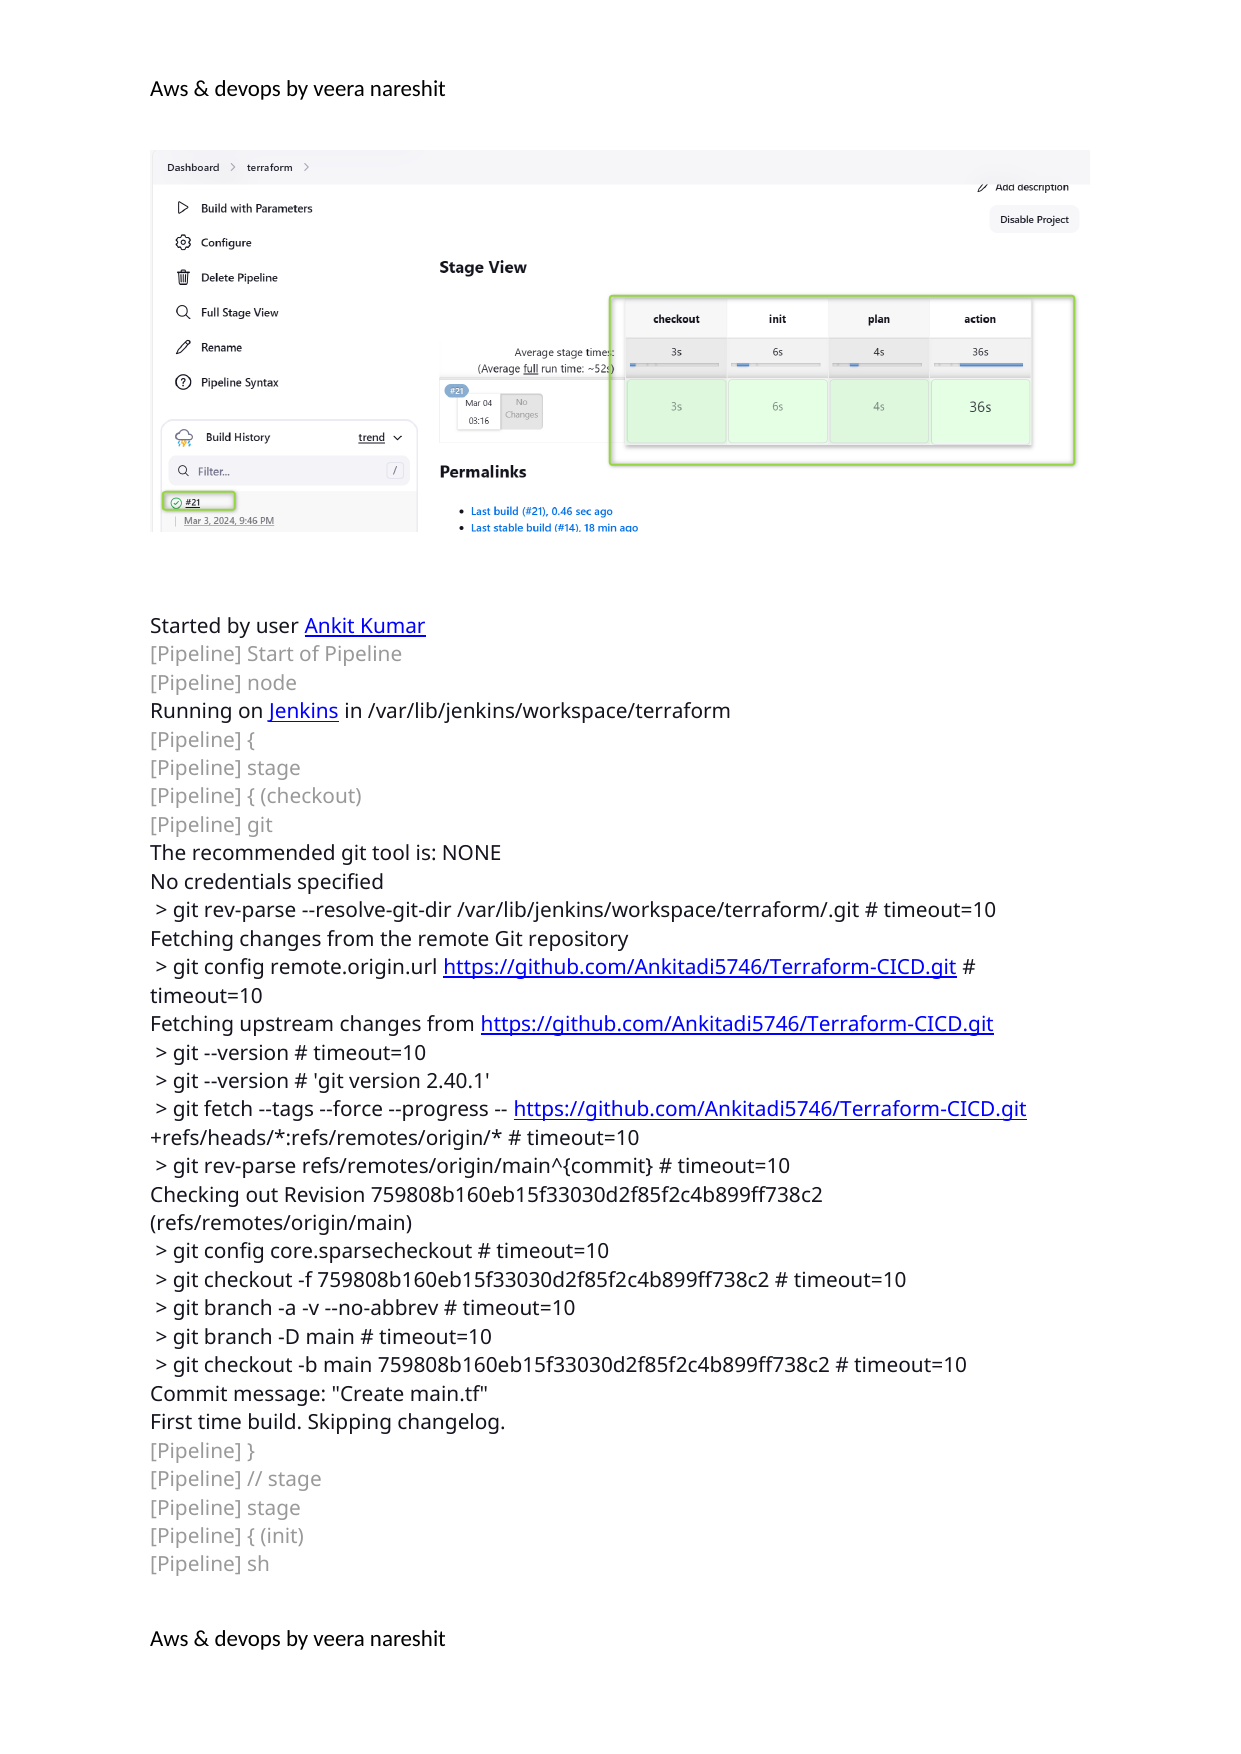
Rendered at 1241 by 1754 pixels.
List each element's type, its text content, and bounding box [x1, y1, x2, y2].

text Started by user Ankit Kumar [150, 611, 1090, 639]
text Running on Jenkins in /var/lib/jenkins/workspace/terraform [150, 696, 1090, 725]
text > git checkout -b main 759808b160eb15f33030d2f85f2c4b899ff738c2 # timeout=10 [150, 1350, 1090, 1379]
text > git rev-parse refs/remotes/origin/main^{commit} # timeout=10 [150, 1151, 1090, 1180]
text No credentials specified [150, 867, 1090, 895]
text Fetching upstream changes from https://github.com/Ankitadi5746/Terraform-CICD.git [150, 1009, 1090, 1038]
text [Pipeline] git [150, 810, 1090, 838]
text > git fetch --tags --force --progress -- https://github.com/Ankitadi5746/Terraform-CICD.git +refs/heads/*:refs/remotes/origin/* # timeout=10 [150, 1094, 1090, 1151]
text Checking out Revision 759808b160eb15f33030d2f85f2c4b899ff738c2 (refs/remotes/origin/main) [150, 1180, 1090, 1237]
text > git config remote.origin.url https://github.com/Ankitadi5746/Terraform-CICD.git # timeout=10 [150, 952, 1090, 1009]
picture [150, 150, 1091, 532]
text > git checkout -f 759808b160eb15f33030d2f85f2c4b899ff738c2 # timeout=10 [150, 1265, 1090, 1293]
text [Pipeline] Start of Pipeline [150, 639, 1090, 668]
text [Pipeline] stage [150, 753, 1090, 782]
text The recommended git tool is: NONE [150, 838, 1090, 867]
text Commit message: "Create main.tf" [150, 1379, 1090, 1407]
text > git branch -D main # timeout=10 [150, 1322, 1090, 1350]
text First time build. Skipping changelog. [150, 1407, 1090, 1436]
text [Pipeline] { (checkout) [150, 782, 1090, 810]
text > git config core.sparsecheckout # timeout=10 [150, 1237, 1090, 1265]
text [Pipeline] } [150, 1436, 1090, 1464]
text > git --version # timeout=10 [150, 1038, 1090, 1066]
text > git rev-parse --resolve-git-dir /var/lib/jenkins/workspace/terraform/.git # timeout=10 [150, 895, 1090, 924]
text > git --version # 'git version 2.40.1' [150, 1066, 1090, 1094]
text [Pipeline] node [150, 668, 1090, 696]
text [Pipeline] stage [150, 1493, 1090, 1521]
text [Pipeline] sh [150, 1549, 1090, 1578]
text Fetching changes from the remote Git repository [150, 924, 1090, 952]
text [Pipeline] // stage [150, 1464, 1090, 1493]
text > git branch -a -v --no-abbrev # timeout=10 [150, 1293, 1090, 1322]
text [Pipeline] { [150, 725, 1090, 753]
text [Pipeline] { (init) [150, 1521, 1090, 1549]
